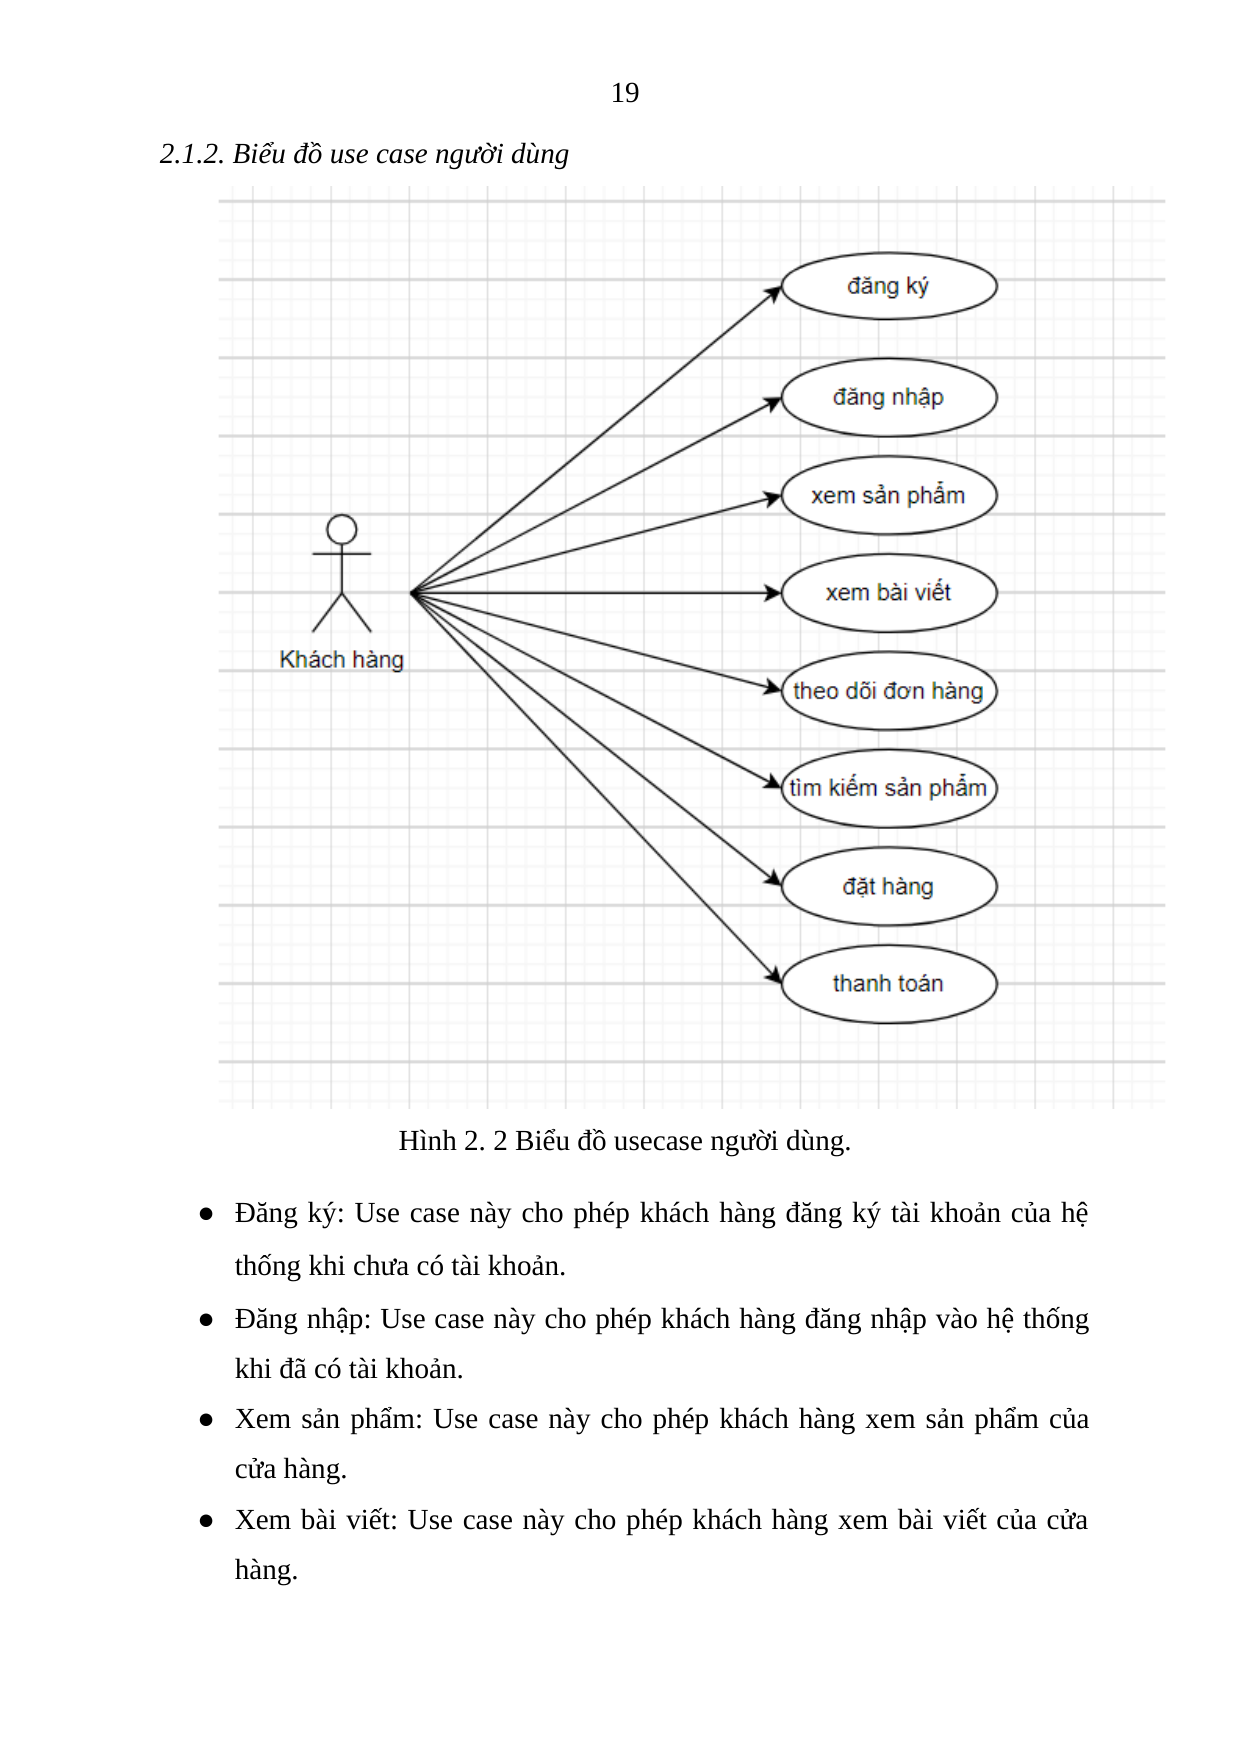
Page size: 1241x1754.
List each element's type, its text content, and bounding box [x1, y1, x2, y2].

text ● Xem bài viết: Use case này cho phép khách hàng xem bài viết của cửa hàng. [197, 1502, 1090, 1586]
text ● Đăng nhập: Use case này cho phép khách hàng đăng nhập vào hệ thống khi đã có tài khoản. [197, 1301, 1090, 1384]
text ● Đăng ký: Use case này cho phép khách hàng đăng ký tài khoản của hệ thống khi chưa có tài khoản. [197, 1194, 1090, 1283]
subtitle 2.1.2. Biểu đồ use case người dùng [159, 137, 1090, 170]
text Hình 2. 2 Biểu đồ usecase người dùng. [159, 1123, 1090, 1156]
picture [218, 186, 1166, 1109]
text ● Xem sản phẩm: Use case này cho phép khách hàng xem sản phẩm của cửa hàng. [197, 1401, 1090, 1485]
